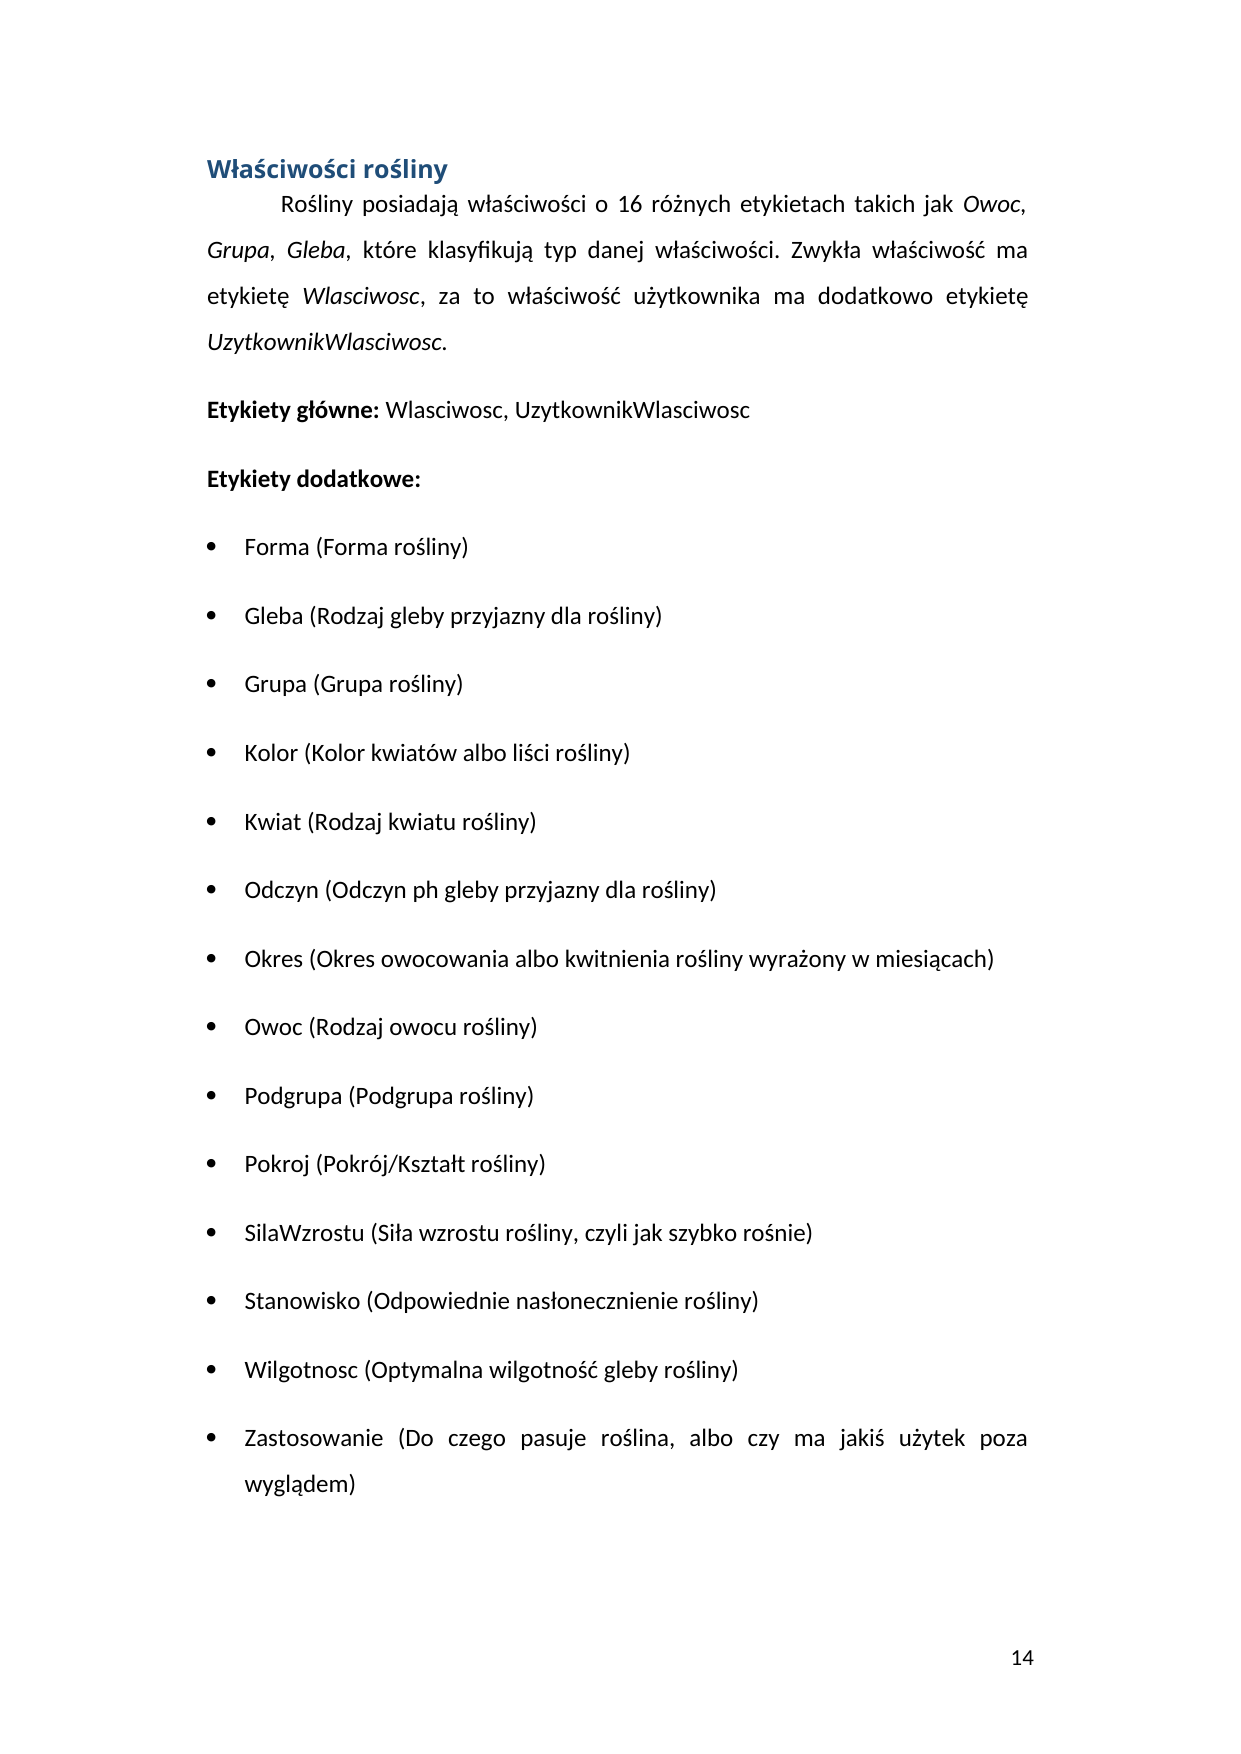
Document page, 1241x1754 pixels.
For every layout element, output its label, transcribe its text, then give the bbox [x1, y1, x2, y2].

list SilaWzrostu (Siła wzrostu rośliny, czyli jak szybko rośnie) [207, 1217, 1029, 1247]
list Stanowisko (Odpowiednie nasłonecznienie rośliny) [207, 1285, 1029, 1316]
list Owoc (Rodzaj owocu rośliny) [207, 1011, 1029, 1042]
text Rośliny posiadają właściwości o 16 różnych etykietach takich jak Owoc, Grupa, Gleba, które klasyfikują typ danej właściwości. Zwykła właściwość ma etykietę Wlasciwosc, za to właściwość użytkownika ma dodatkowo etykietę UzytkownikWlasciwosc. [207, 189, 1029, 356]
list Podgrupa (Podgrupa rośliny) [207, 1080, 1029, 1110]
list Kwiat (Rodzaj kwiatu rośliny) [207, 806, 1029, 836]
list Forma (Forma rośliny) [207, 531, 1029, 562]
subtitle Właściwości rośliny [207, 152, 1033, 186]
text Etykiety dodatkowe: [207, 463, 1029, 493]
list Okres (Okres owocowania albo kwitnienia rośliny wyrażony w miesiącach) [207, 943, 1029, 973]
list Wilgotnosc (Optymalna wilgotność gleby rośliny) [207, 1354, 1029, 1384]
list Gleba (Rodzaj gleby przyjazny dla rośliny) [207, 600, 1029, 631]
list Zastosowanie (Do czego pasuje roślina, albo czy ma jakiś użytek poza wyglądem) [207, 1422, 1029, 1499]
list Kolor (Kolor kwiatów albo liści rośliny) [207, 737, 1029, 768]
text Etykiety główne: Wlasciwosc, UzytkownikWlasciwosc [207, 394, 1029, 425]
list Odczyn (Odczyn ph gleby przyjazny dla rośliny) [207, 874, 1029, 905]
list Grupa (Grupa rośliny) [207, 668, 1029, 699]
list Pokroj (Pokrój/Kształt rośliny) [207, 1148, 1029, 1179]
